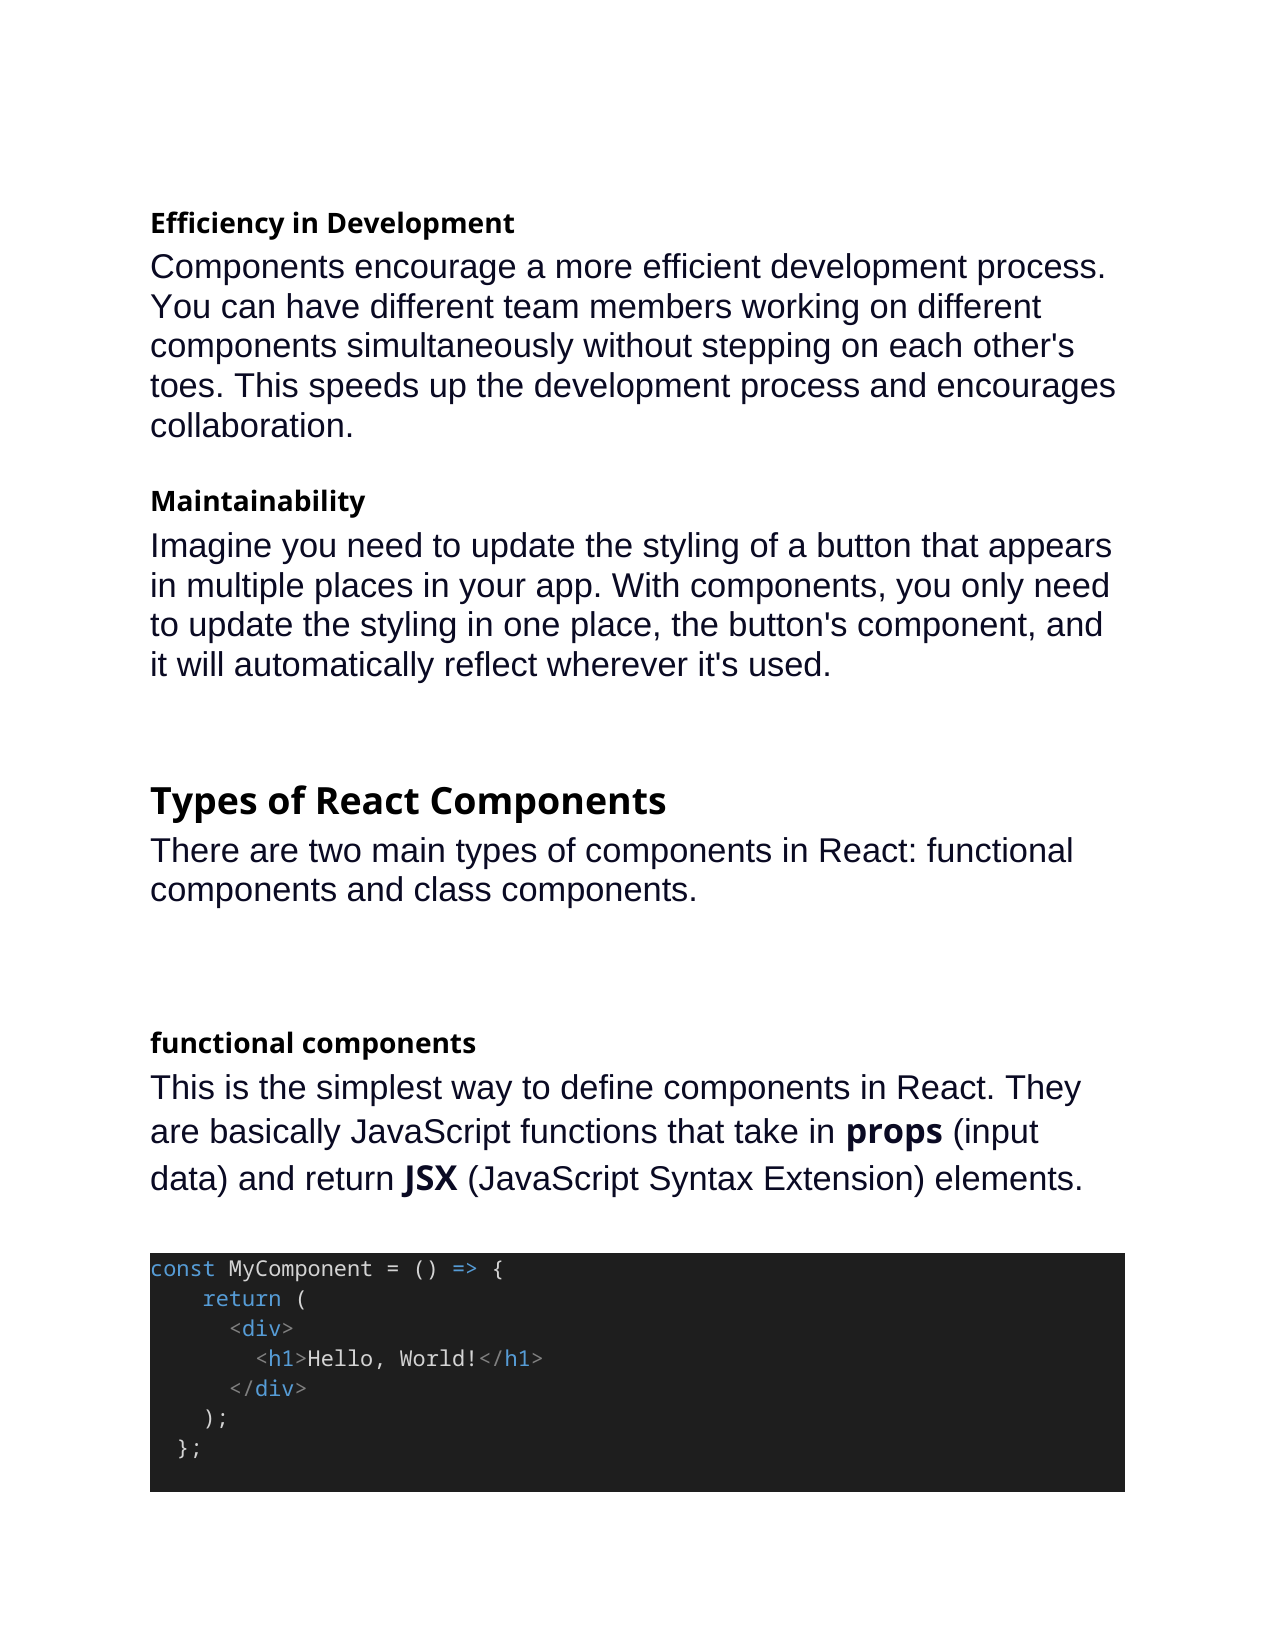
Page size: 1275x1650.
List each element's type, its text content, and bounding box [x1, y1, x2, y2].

text This is the simplest way to define components in React. They are basically JavaScript functions that take in props (input data) and return JSX (JavaScript Syntax Extension) elements. [150, 1067, 1125, 1200]
text <h1>Hello, World!</h1> [150, 1343, 1125, 1373]
text ); [150, 1402, 1125, 1432]
subtitle Efficiency in Development [150, 203, 1125, 241]
subtitle Maintainability [150, 482, 1125, 520]
text </div> [150, 1373, 1125, 1402]
text Components encourage a more efficient development process. You can have different team members working on different components simultaneously without stepping on each other's toes. This speeds up the development process and encourages collaboration. [150, 246, 1125, 444]
text }; [150, 1432, 1125, 1462]
text const MyComponent = () => { [150, 1253, 1125, 1283]
subtitle Types of React Components [150, 774, 1125, 825]
text <div> [150, 1313, 1125, 1343]
text Imagine you need to update the styling of a button that appears in multiple places in your app. With components, you only need to update the styling in one place, the button's component, and it will automatically reflect wherever it's used. [150, 525, 1125, 683]
text return ( [150, 1283, 1125, 1313]
subtitle functional components [150, 1024, 1125, 1062]
text There are two main types of components in React: functional components and class components. [150, 830, 1125, 909]
